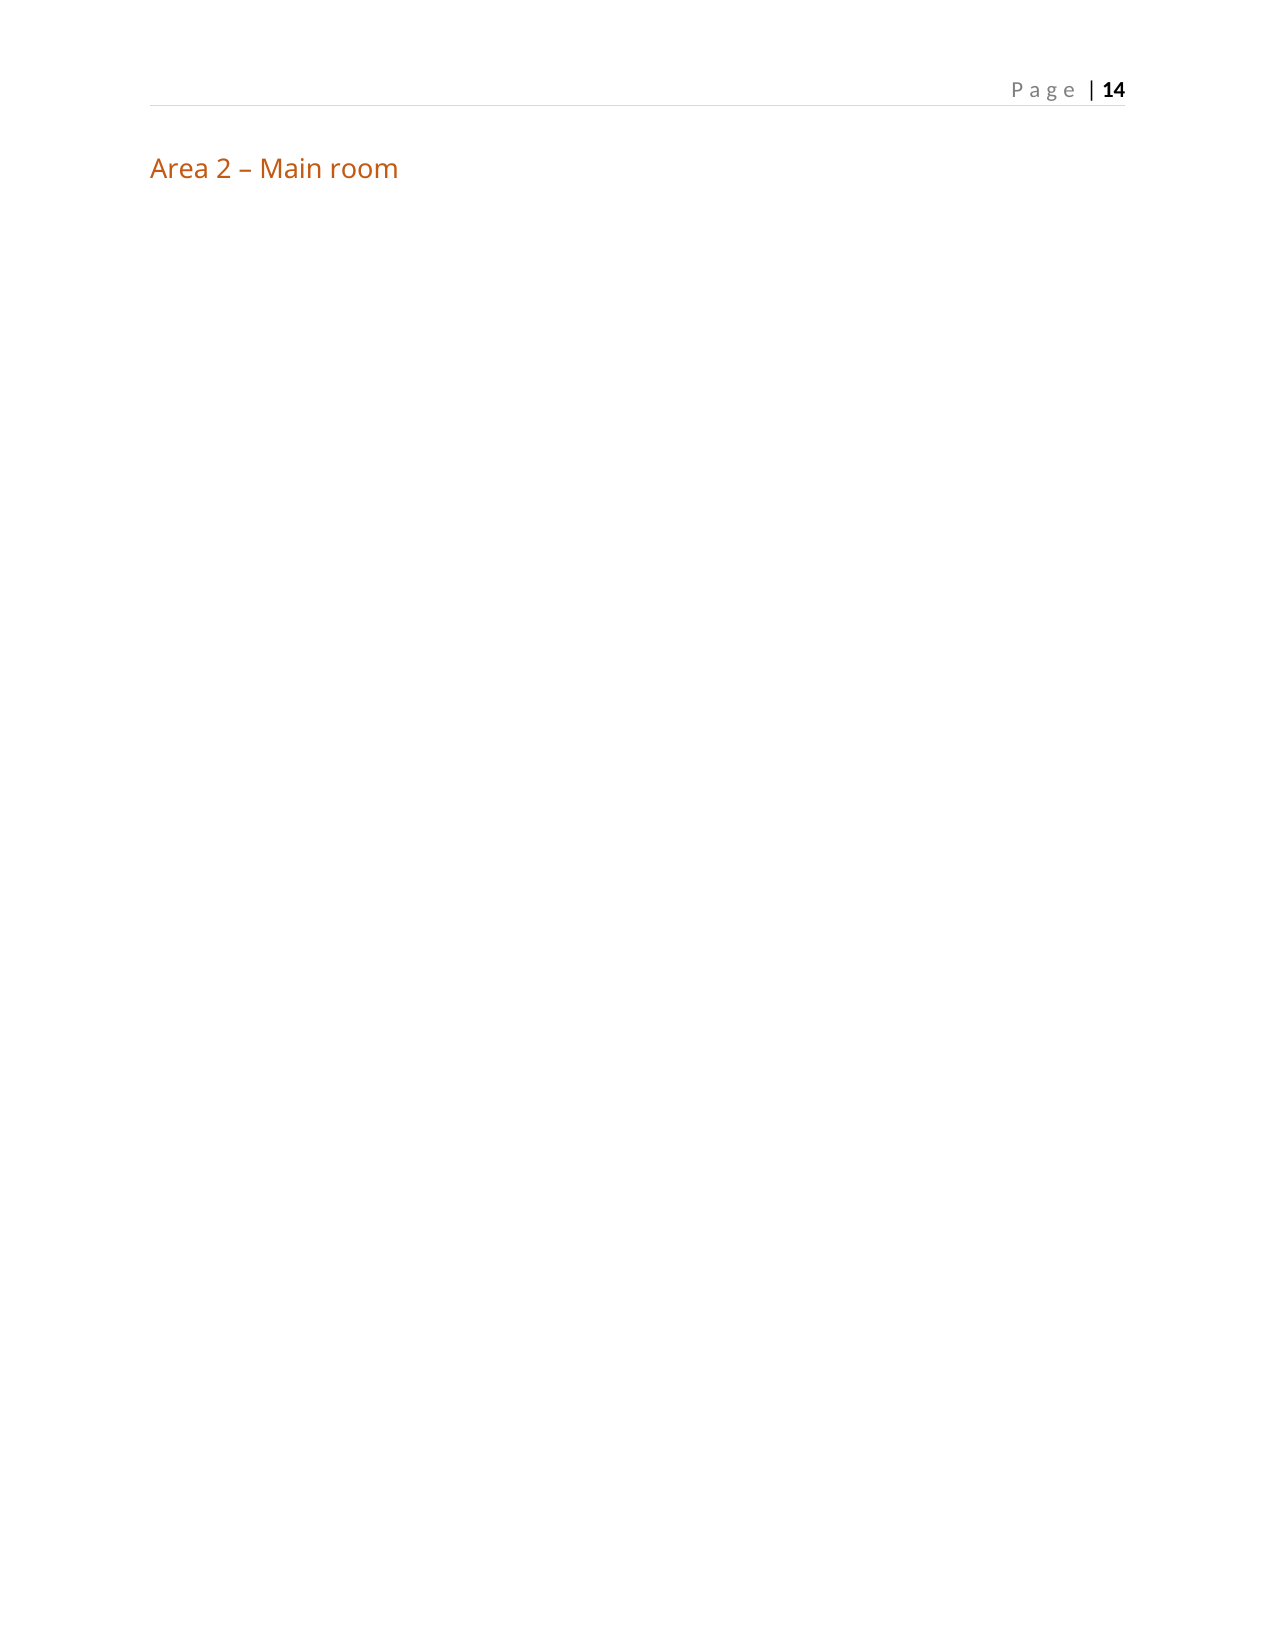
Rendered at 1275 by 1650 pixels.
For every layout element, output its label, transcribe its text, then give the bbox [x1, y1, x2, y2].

subtitle Area 2 – Main room [150, 150, 1125, 187]
